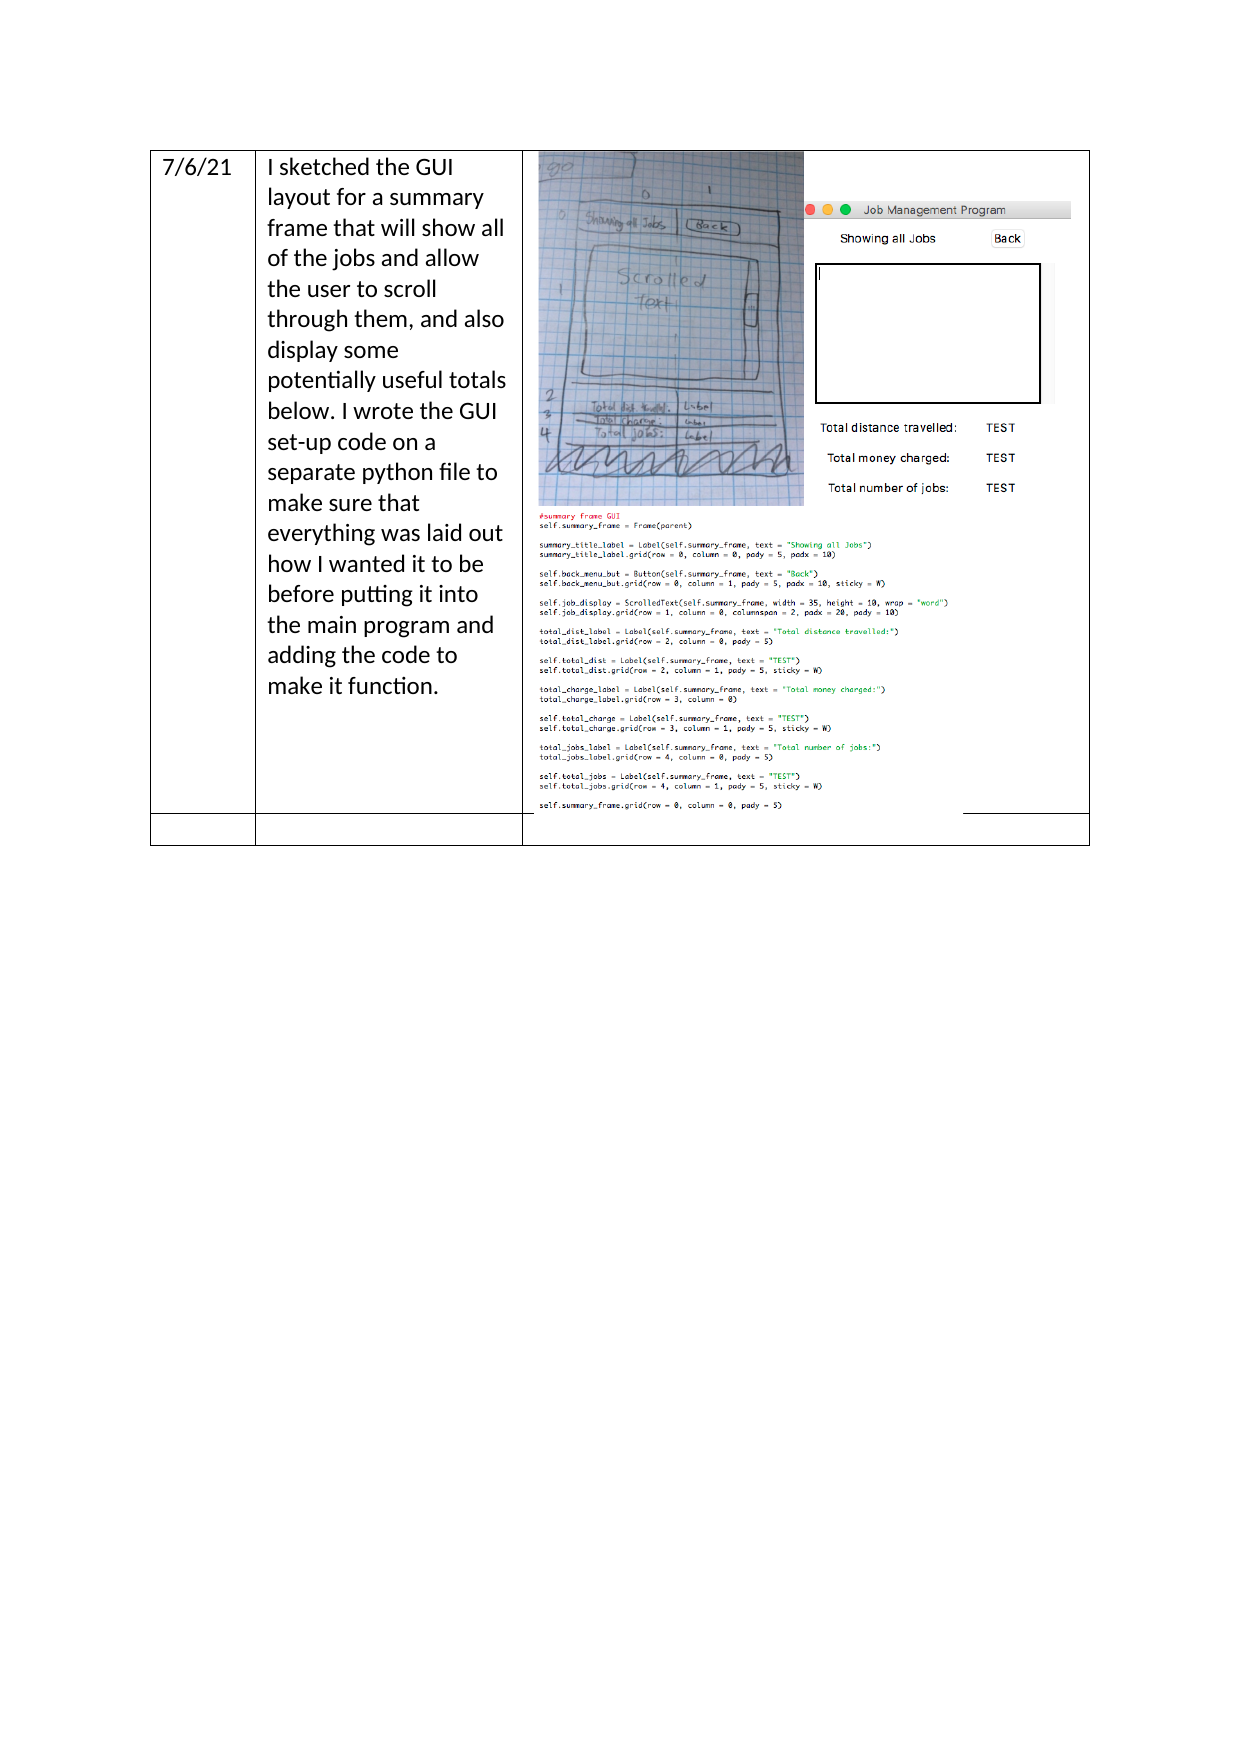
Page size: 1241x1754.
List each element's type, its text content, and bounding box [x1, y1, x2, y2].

table_cell [151, 814, 255, 845]
table_cell [523, 814, 1089, 845]
table_cell [523, 151, 538, 813]
table_cell [804, 151, 1089, 813]
table_cell 7/6/21 [151, 151, 255, 813]
picture [534, 152, 1071, 814]
table_cell I sketched the GUI layout for a summary frame that will show all of the jobs and allow the user to scroll through them, and also display some potentially useful totals below. I wrote the GUI set-up code on a separate python file to make sure that everything was laid out how I wanted it to be before putting it into the main program and adding the code to make it function. [256, 151, 522, 813]
table_cell [256, 814, 522, 845]
